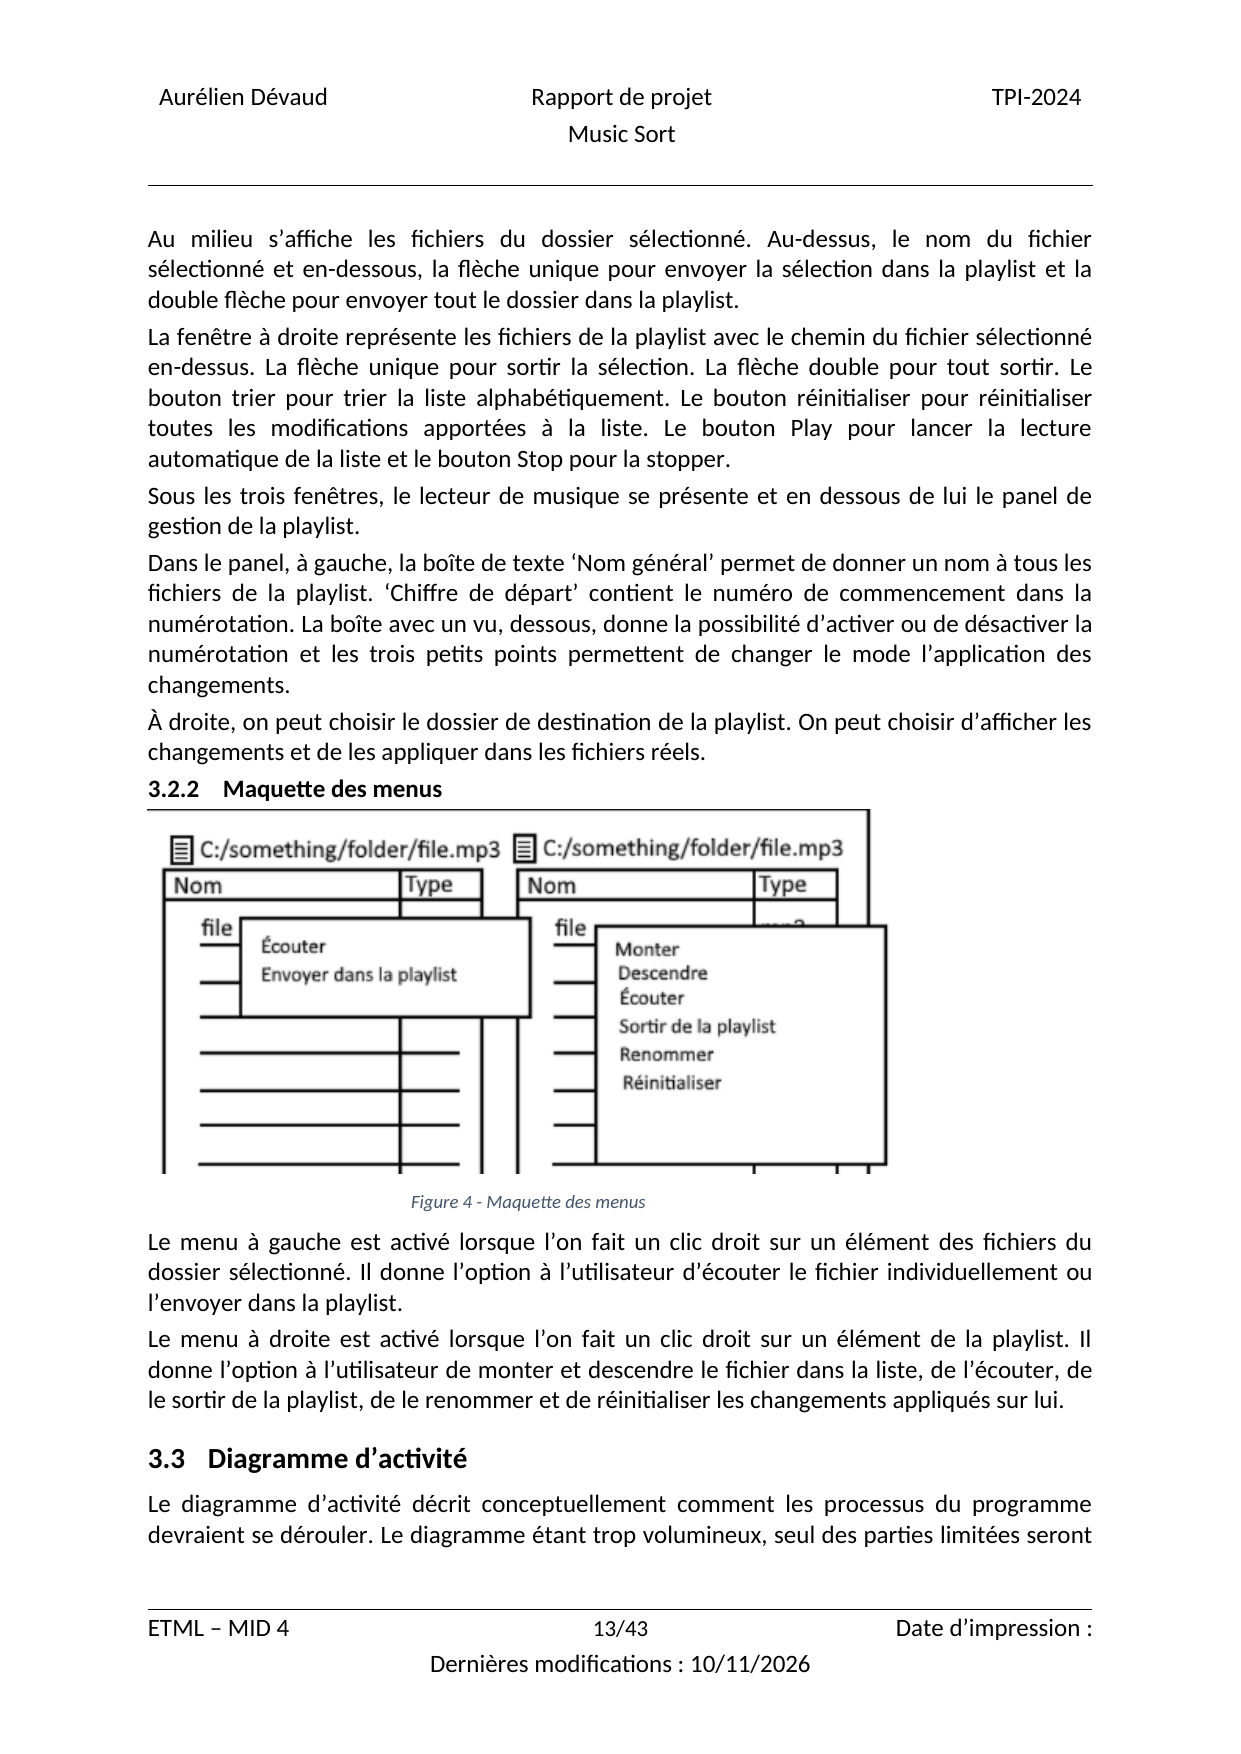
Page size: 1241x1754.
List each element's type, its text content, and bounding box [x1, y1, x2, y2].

text Au milieu s’affiche les fichiers du dossier sélectionné. Au-dessus, le nom du fichier sélectionné et en-dessous, la flèche unique pour envoyer la sélection dans la playlist et la double flèche pour envoyer tout le dossier dans la playlist. [148, 223, 1092, 315]
text Le menu à droite est activé lorsque l’on fait un clic droit sur un élément de la playlist. Il donne l’option à l’utilisateur de monter et descendre le fichier dans la liste, de l’écouter, de le sortir de la playlist, de le renommer et de réinitialiser les changements appliqués sur lui. [148, 1323, 1092, 1415]
text À droite, on peut choisir le dossier de destination de la playlist. On peut choisir d’afficher les changements et de les appliquer dans les fichiers réels. [148, 706, 1092, 767]
subtitle Diagramme d’activité [148, 1440, 1092, 1476]
text Sous les trois fenêtres, le lecteur de musique se présente et en dessous de lui le panel de gestion de la playlist. [148, 480, 1092, 541]
picture [147, 809, 911, 1174]
subtitle Maquette des menus [148, 773, 1092, 804]
text La fenêtre à droite représente les fichiers de la playlist avec le chemin du fichier sélectionné en-dessus. La flèche unique pour sortir la sélection. La flèche double pour tout sortir. Le bouton trier pour trier la liste alphabétiquement. Le bouton réinitialiser pour réinitialiser toutes les modifications apportées à la liste. Le bouton Play pour lancer la lecture automatique de la liste et le bouton Stop pour la stopper. [148, 321, 1092, 473]
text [148, 1488, 1092, 1549]
text Le menu à gauche est activé lorsque l’on fait un clic droit sur un élément des fichiers du dossier sélectionné. Il donne l’option à l’utilisateur d’écouter le fichier individuellement ou l’envoyer dans la playlist. [148, 1226, 1092, 1317]
text Dans le panel, à gauche, la boîte de texte ‘Nom général’ permet de donner un nom à tous les fichiers de la playlist. ‘Chiffre de départ’ contient le numéro de commencement dans la numérotation. La boîte avec un vu, dessous, donne la possibilité d’activer ou de désactiver la numérotation et les trois petits points permettent de changer le mode l’application des changements. [148, 547, 1092, 700]
